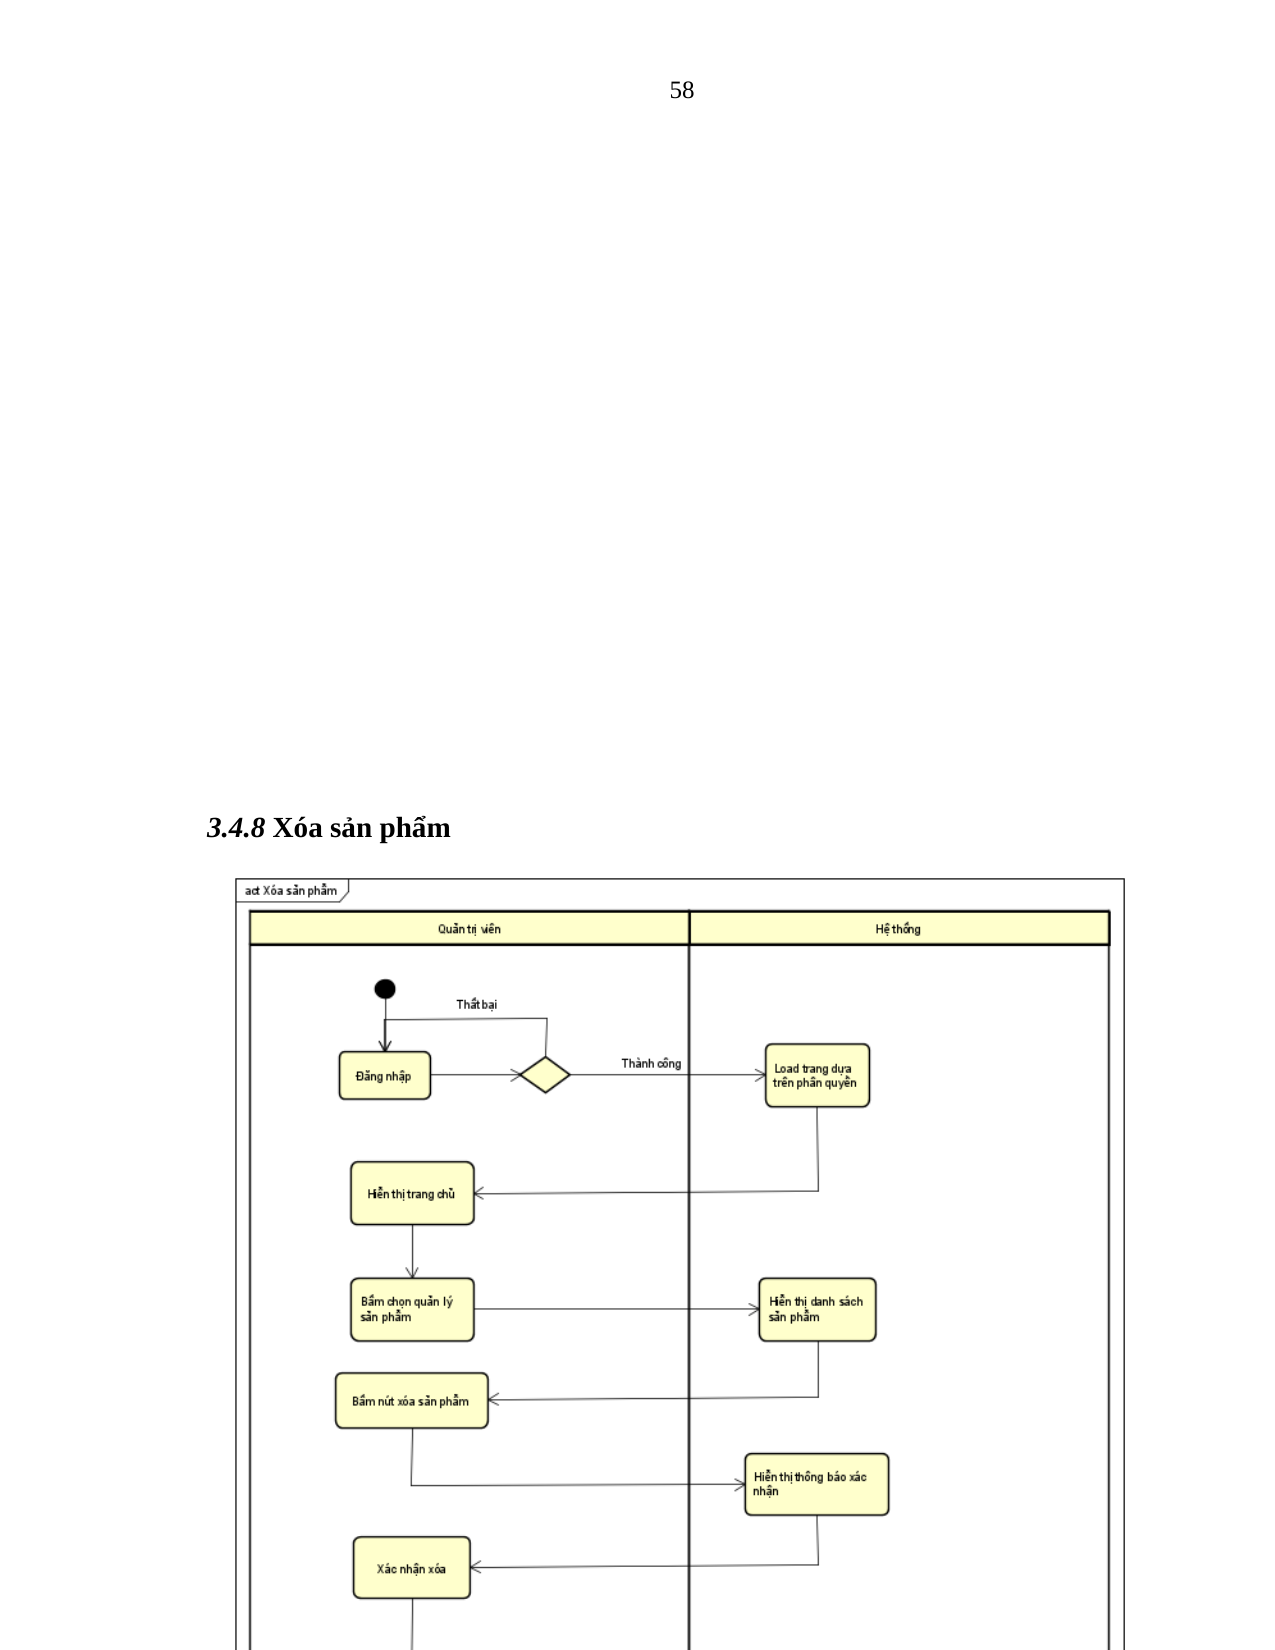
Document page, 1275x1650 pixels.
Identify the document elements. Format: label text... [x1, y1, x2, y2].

subtitle Xóa sản phẩm [207, 811, 1157, 844]
picture [206, 863, 1157, 1650]
